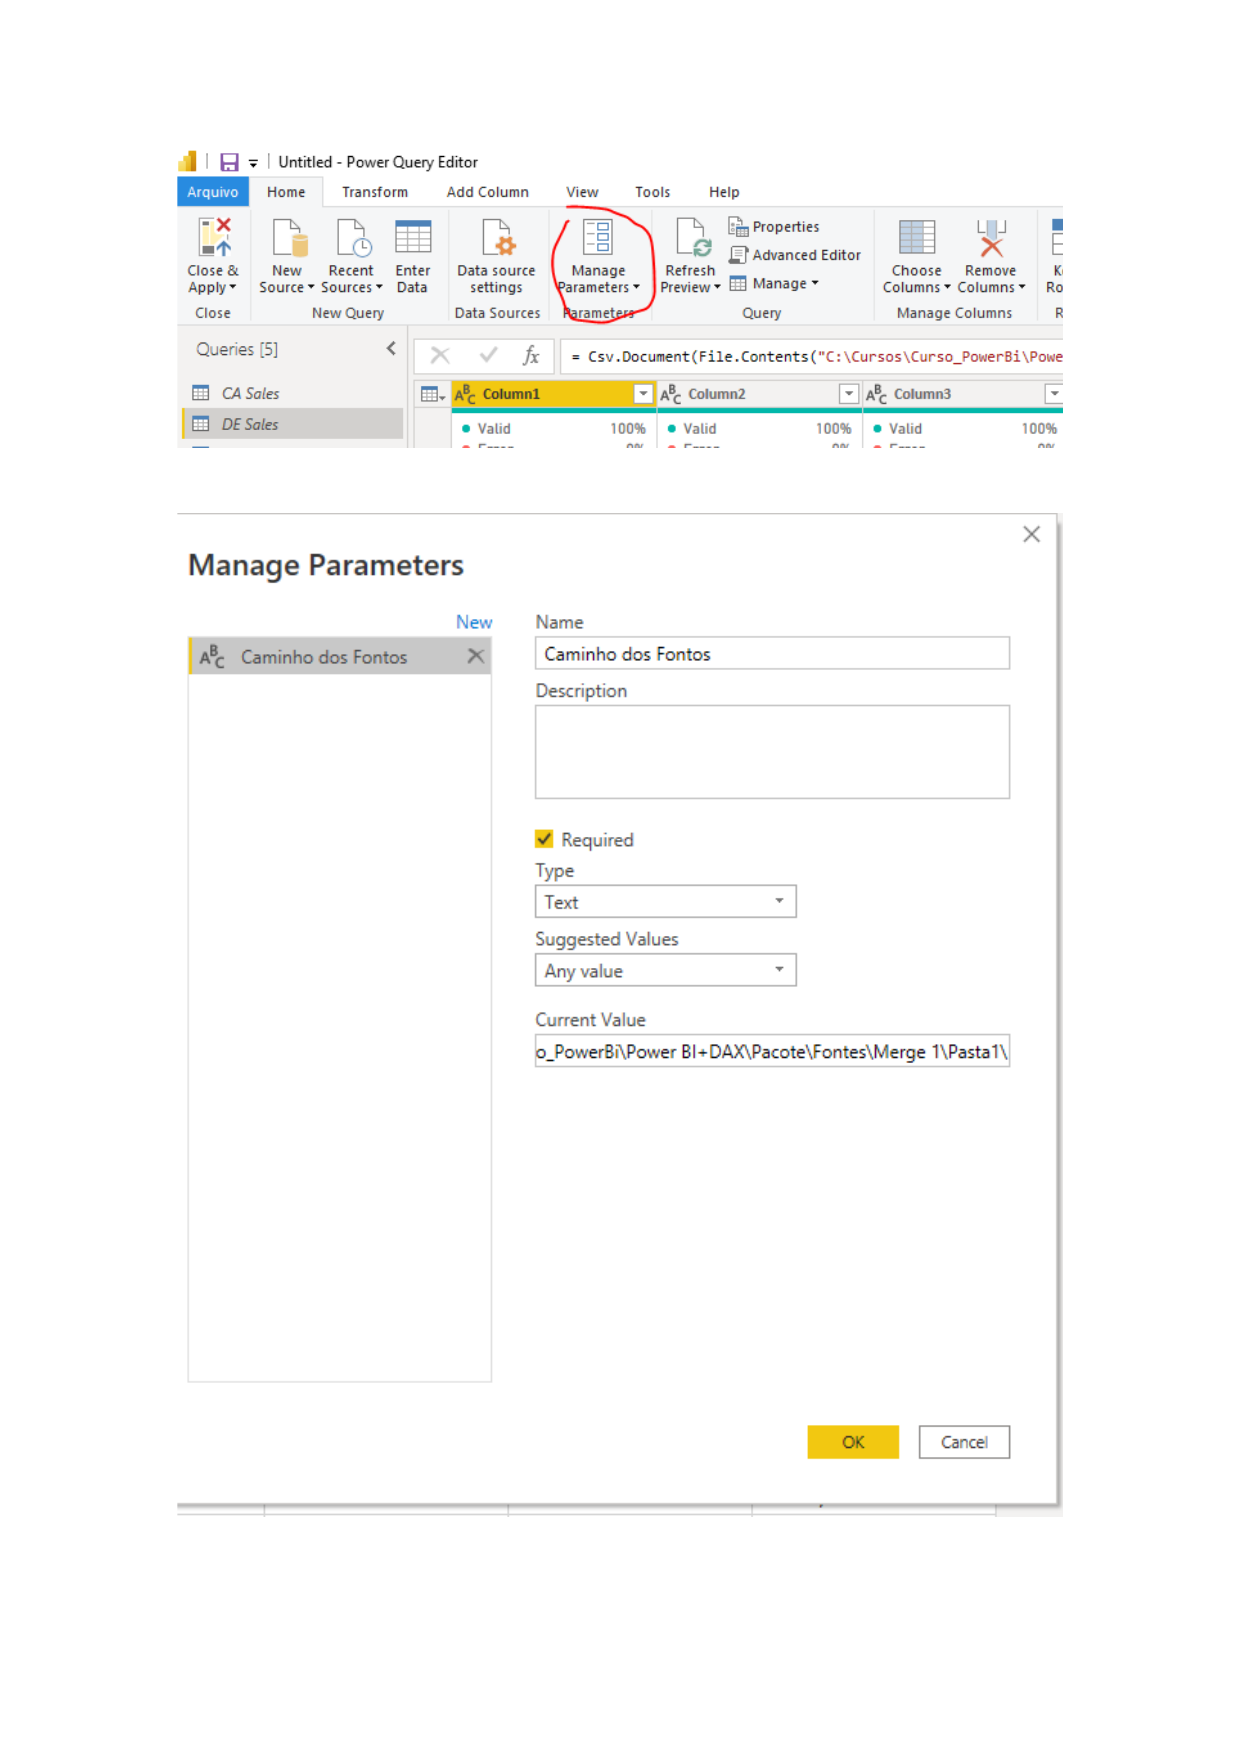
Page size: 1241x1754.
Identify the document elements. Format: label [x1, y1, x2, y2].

picture [177, 513, 1063, 1517]
picture [177, 147, 1063, 448]
